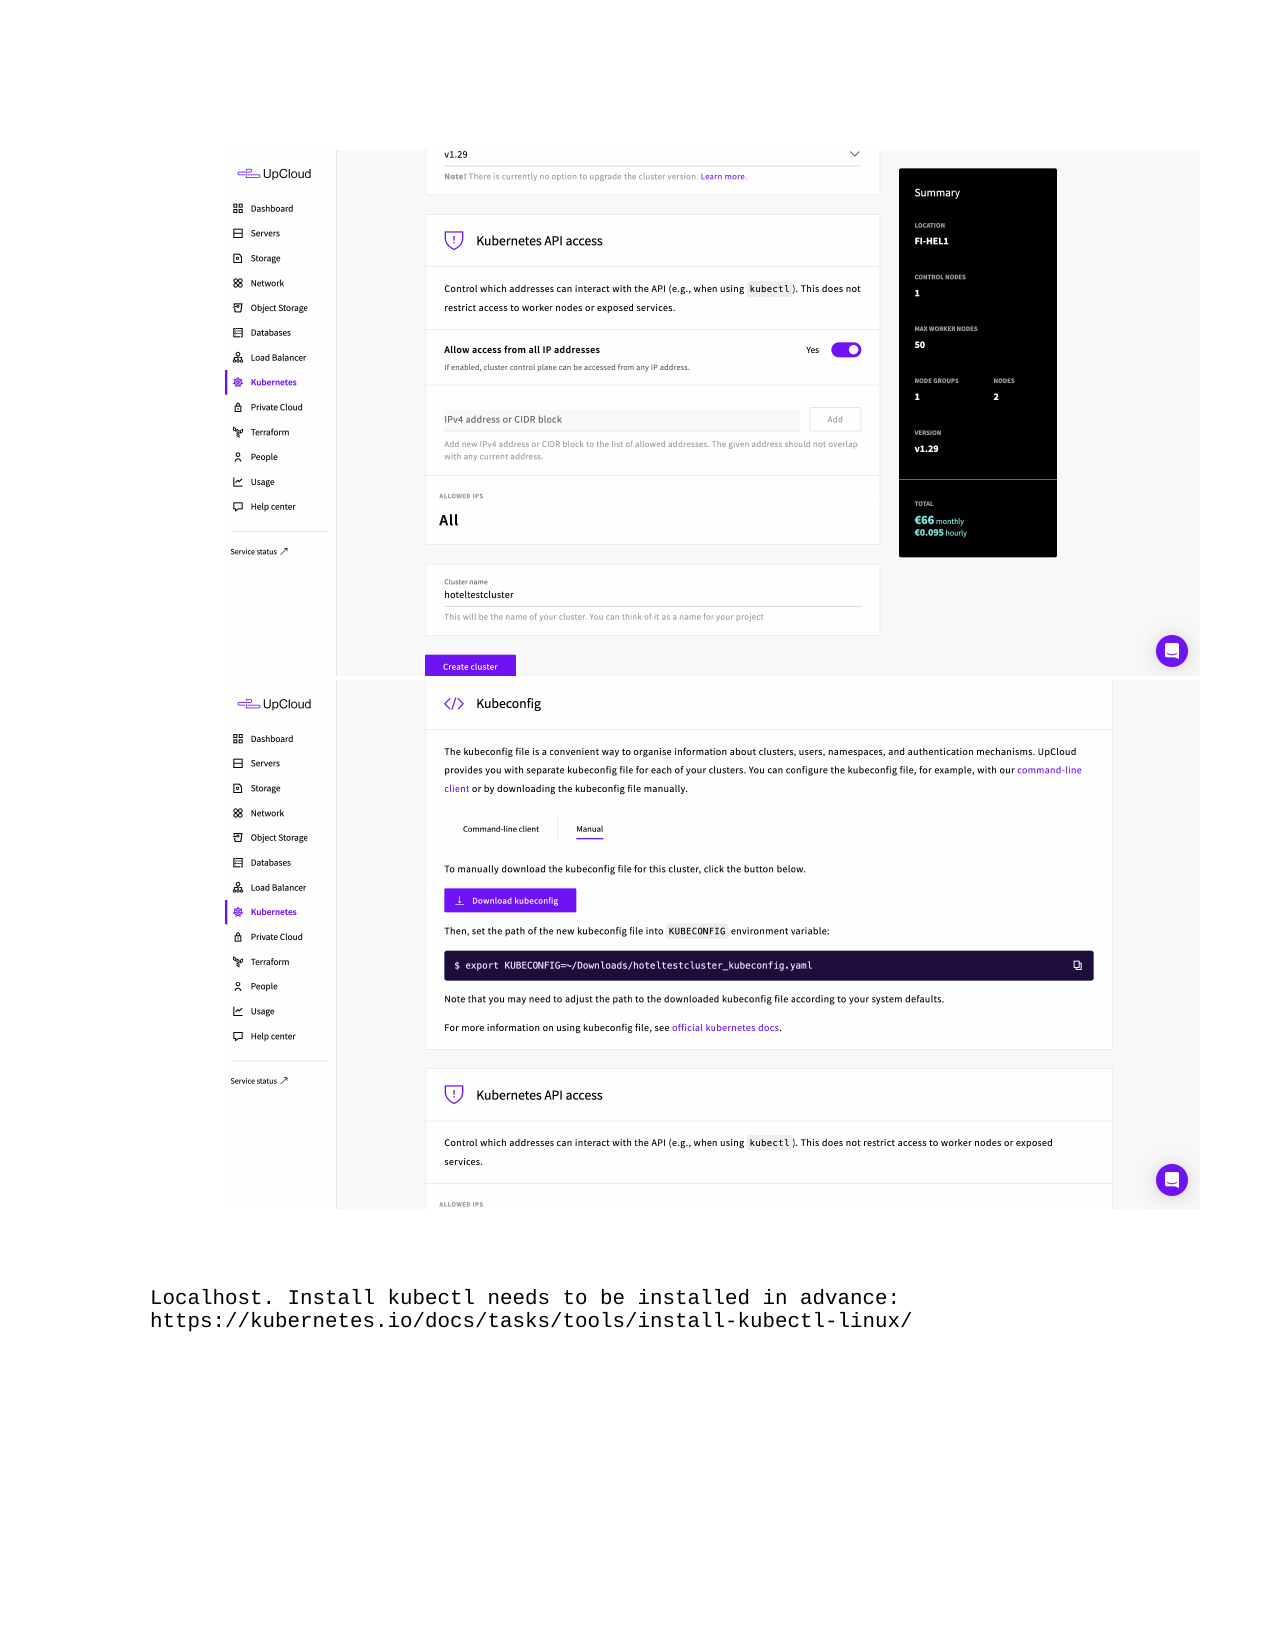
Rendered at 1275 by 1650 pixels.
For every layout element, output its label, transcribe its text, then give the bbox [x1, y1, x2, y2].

picture [225, 680, 1200, 1209]
picture [225, 150, 1200, 676]
text Localhost. Install kubectl needs to be installed in advance: https://kubernetes.io/docs/tasks/tools/install-kubectl-linux/ [150, 1287, 1125, 1334]
